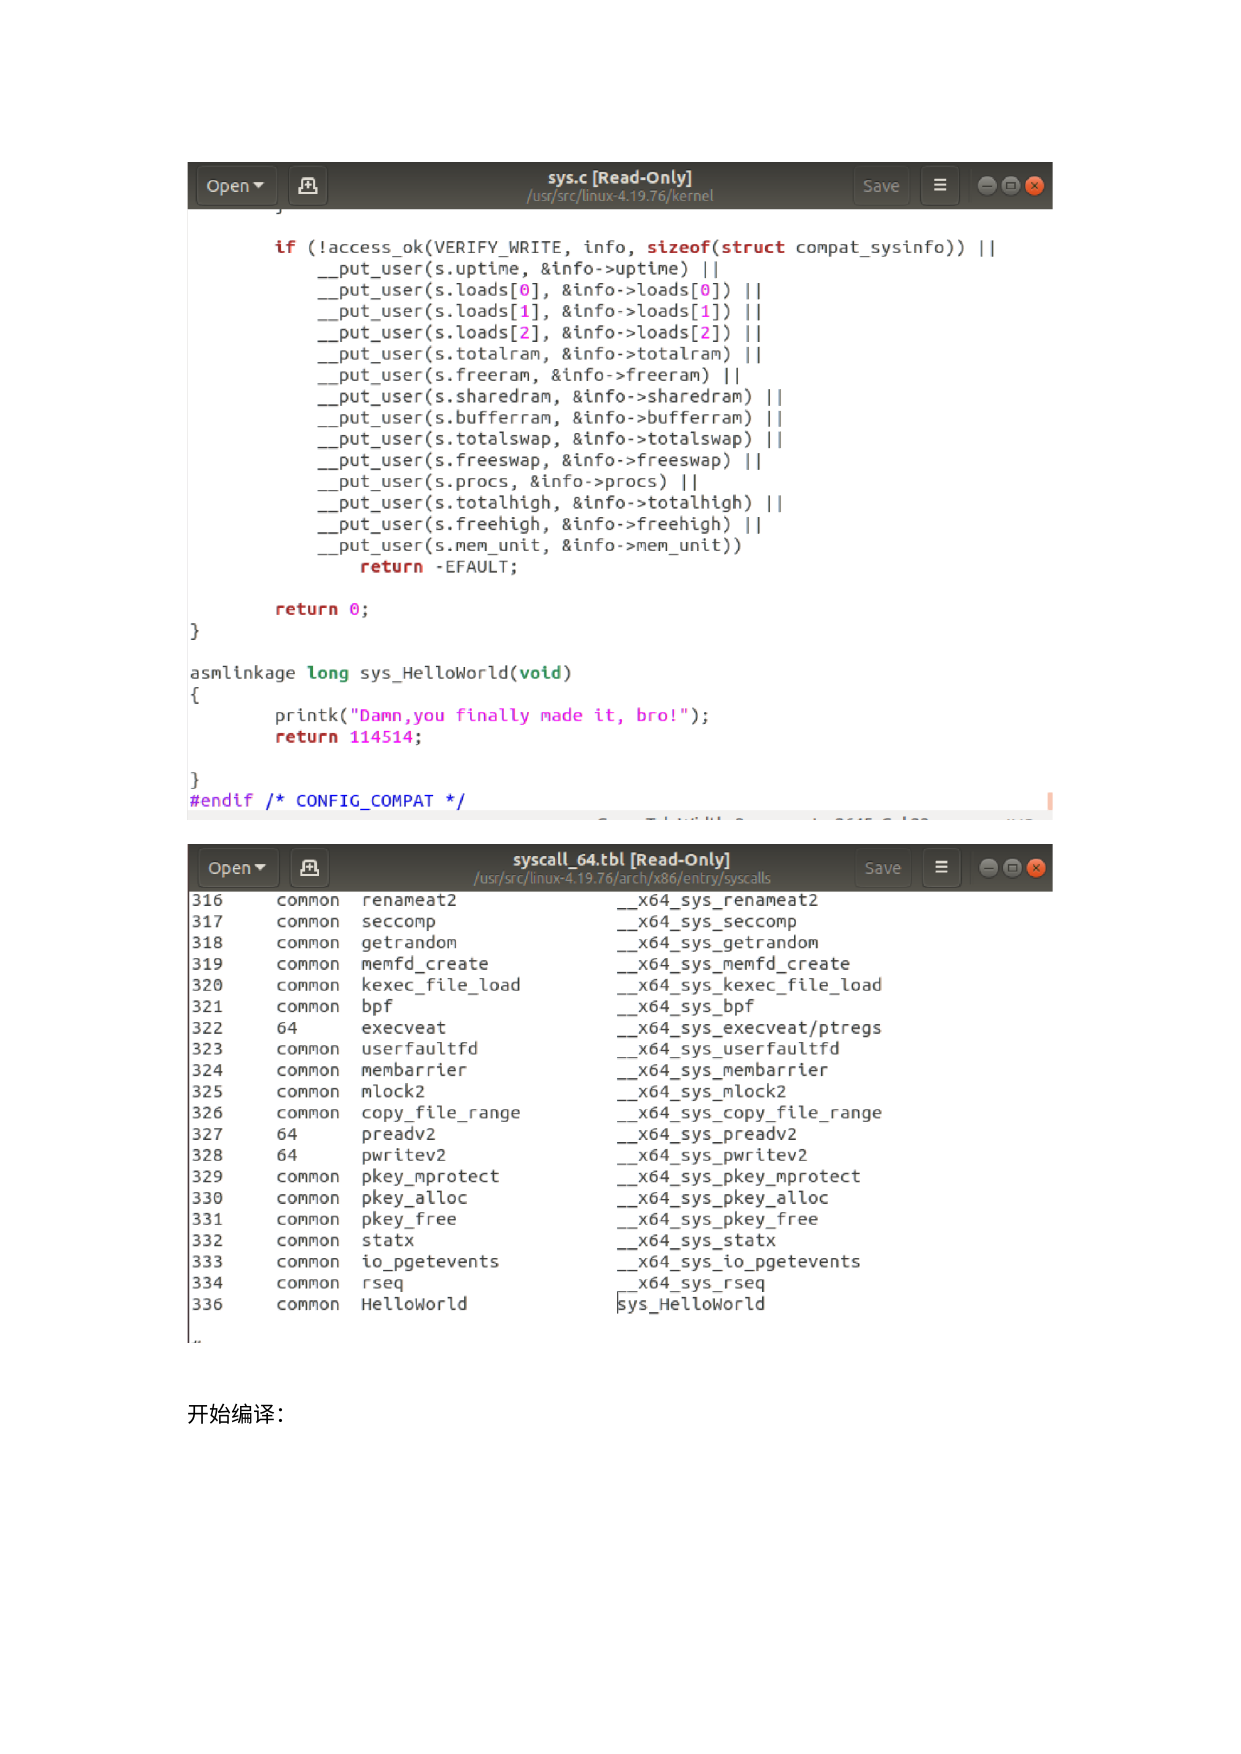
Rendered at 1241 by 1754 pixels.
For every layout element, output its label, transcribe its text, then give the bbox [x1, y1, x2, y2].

picture [187, 162, 1053, 820]
text 开始编译： [187, 1397, 1053, 1429]
picture [187, 844, 1053, 1343]
